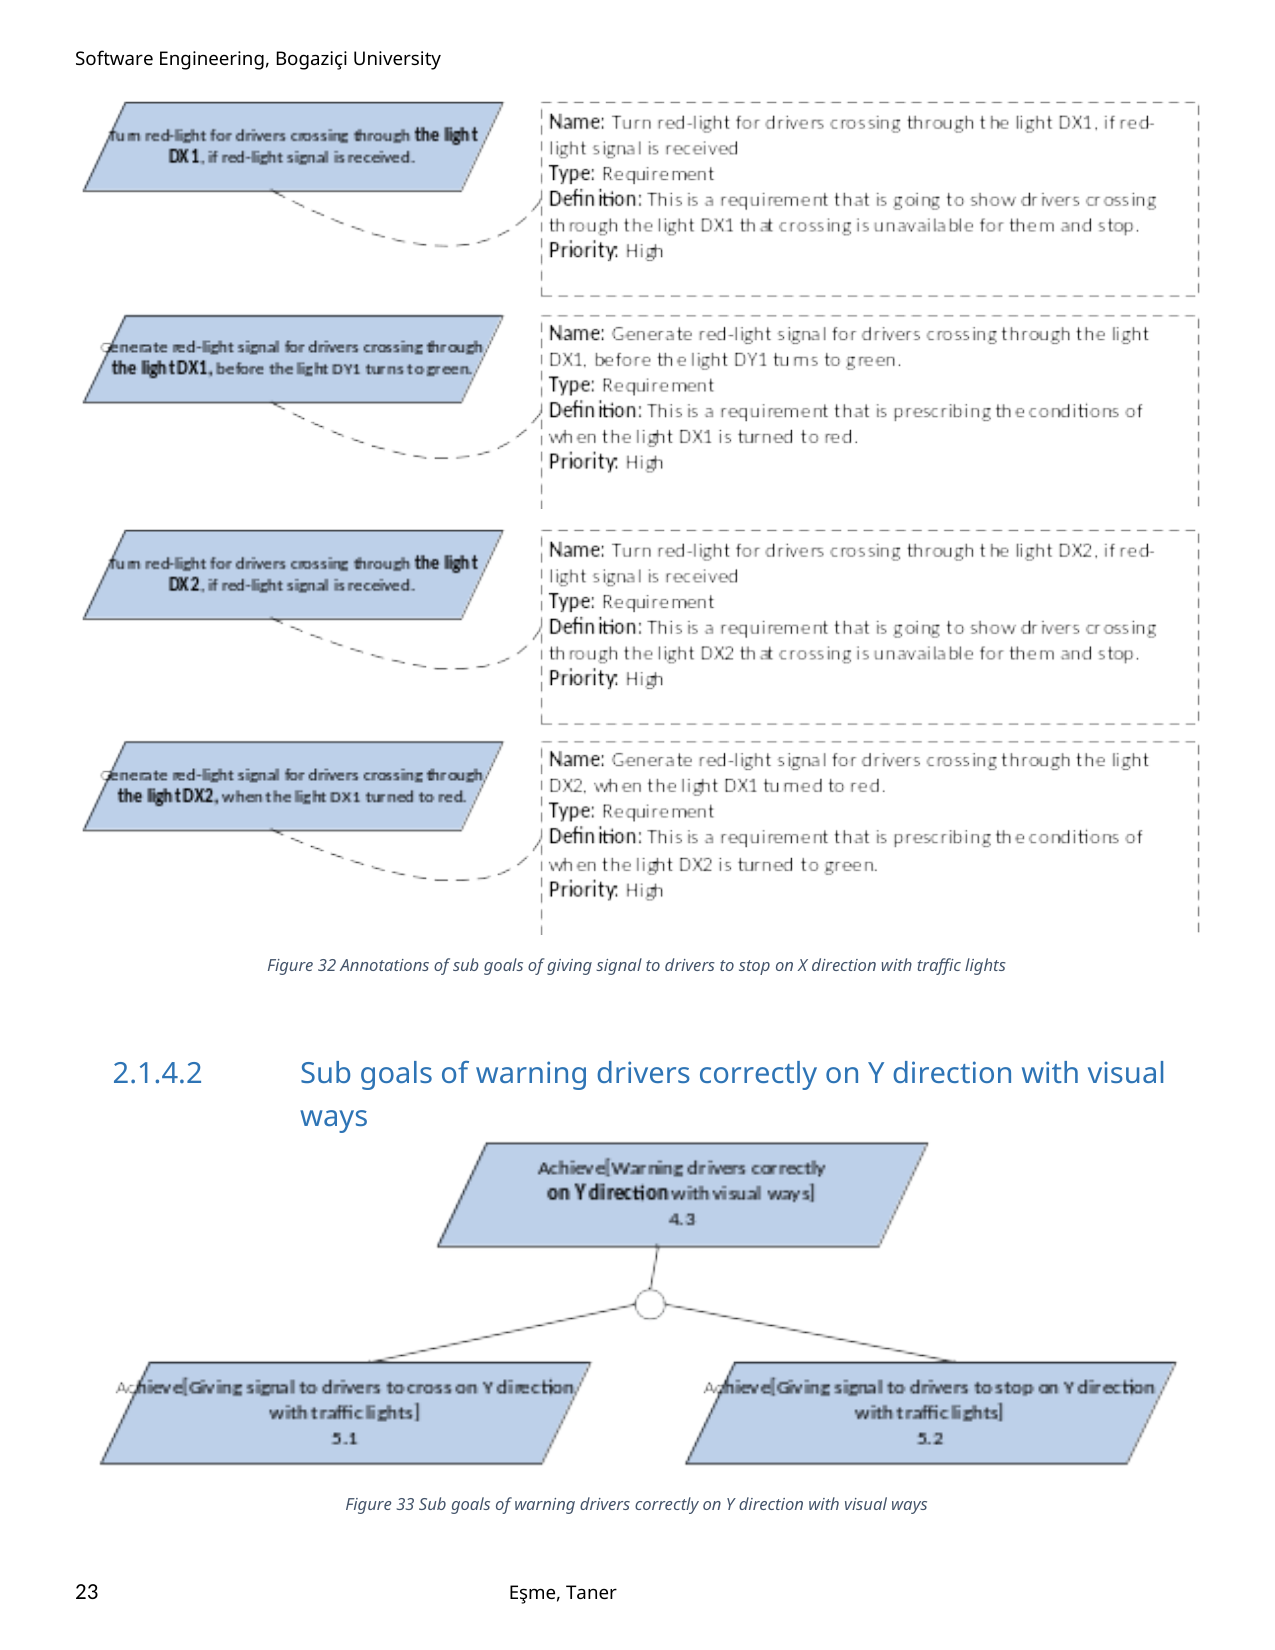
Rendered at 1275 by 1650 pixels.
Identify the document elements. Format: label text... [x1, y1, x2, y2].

text Figure 32 Annotations of sub goals of giving signal to drivers to stop on X direction with traffic lights [75, 953, 1200, 976]
subtitle Sub goals of warning drivers correctly on Y direction with visual ways [112, 1053, 1200, 1135]
text Figure 33 Sub goals of warning drivers correctly on Y direction with visual ways [75, 1493, 1200, 1516]
